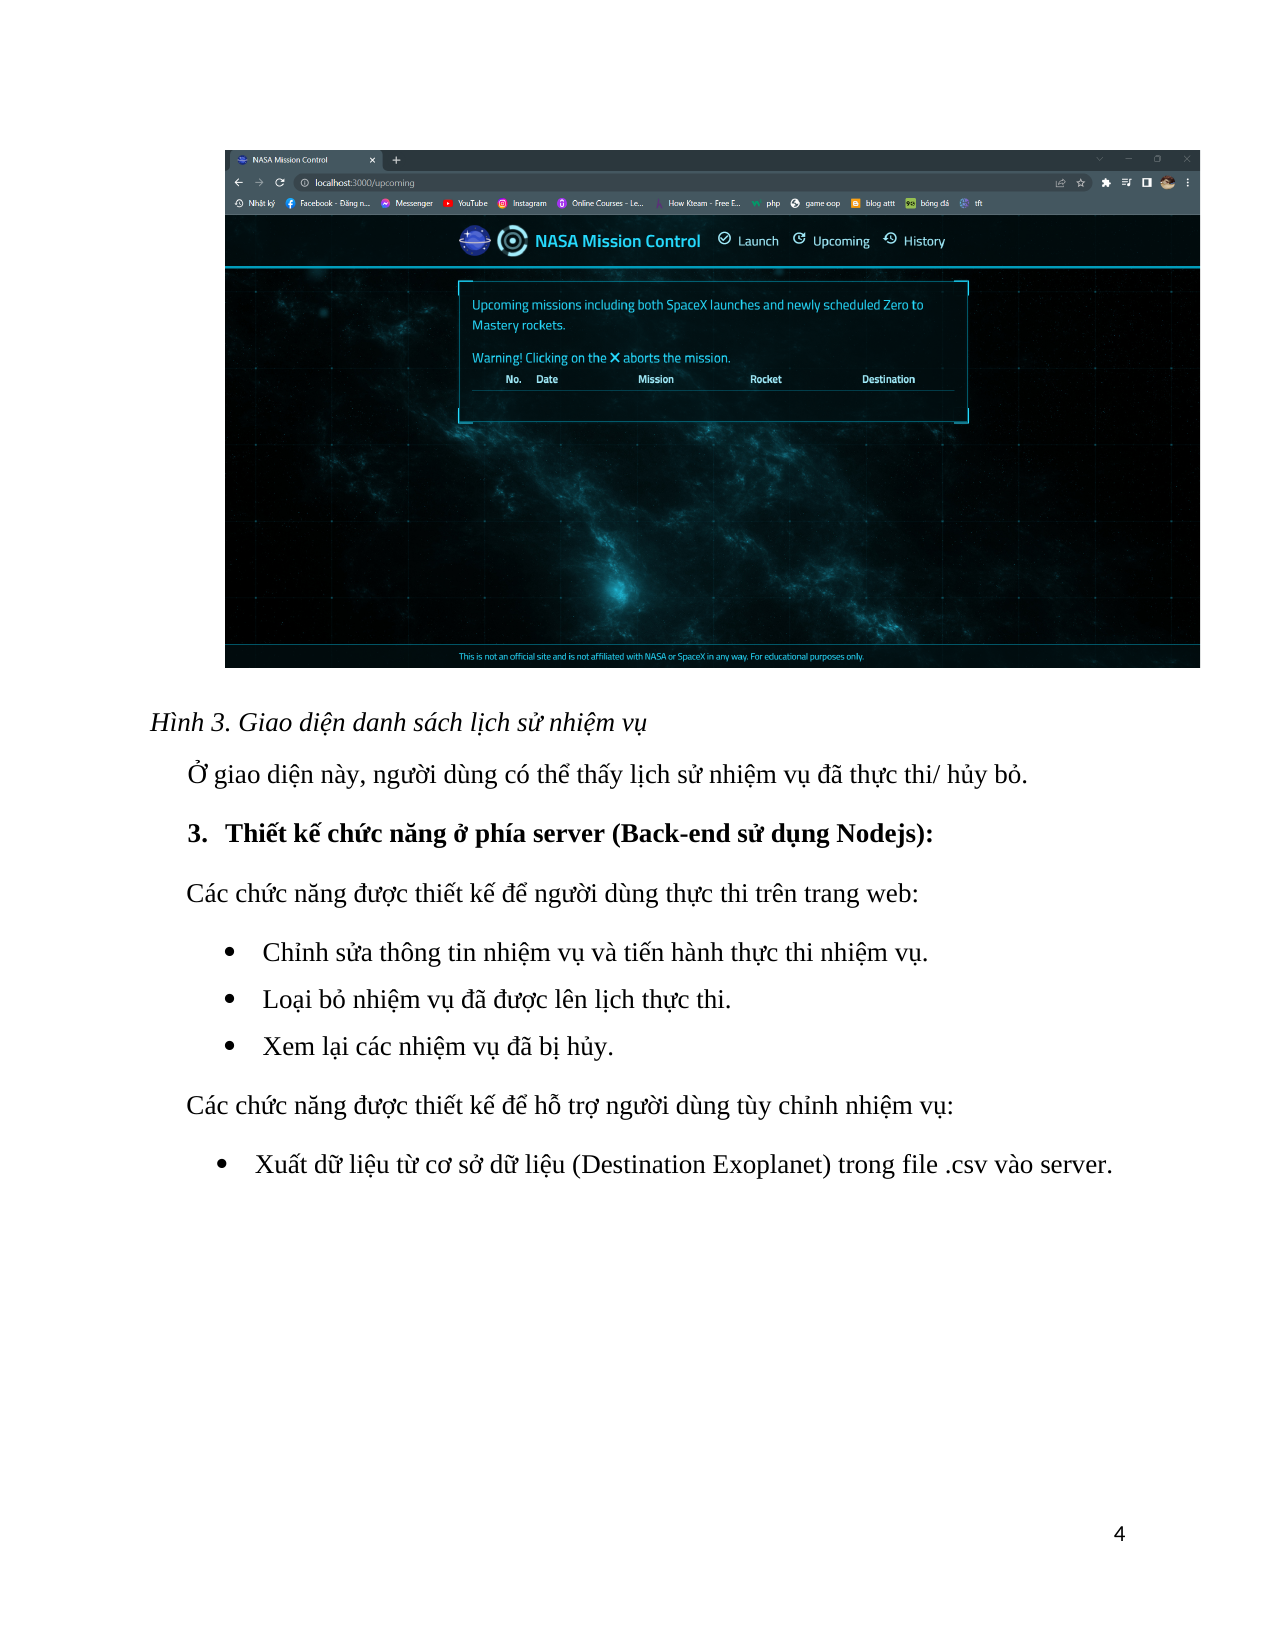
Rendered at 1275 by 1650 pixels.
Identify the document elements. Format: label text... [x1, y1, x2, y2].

list Thiết kế chức năng ở phía server (Back-end sử dụng Nodejs): [187, 818, 1125, 849]
list Xem lại các nhiệm vụ đã bị hủy. [225, 1030, 1125, 1061]
list Loại bỏ nhiệm vụ đã được lên lịch thực thi. [225, 983, 1125, 1014]
text Các chức năng được thiết kế để hỗ trợ người dùng tùy chỉnh nhiệm vụ: [179, 1089, 1125, 1120]
picture [225, 150, 1200, 668]
text Các chức năng được thiết kế để người dùng thực thi trên trang web: [179, 877, 1125, 908]
list Xuất dữ liệu từ cơ sở dữ liệu (Destination Exoplanet) trong file .csv vào server. [217, 1148, 1125, 1179]
list Chỉnh sửa thông tin nhiệm vụ và tiến hành thực thi nhiệm vụ. [225, 936, 1125, 967]
text Ở giao diện này, người dùng có thể thấy lịch sử nhiệm vụ đã thực thi/ hủy bỏ. [150, 758, 1125, 789]
text Hình 3. Giao diện danh sách lịch sử nhiệm vụ [150, 706, 1125, 738]
